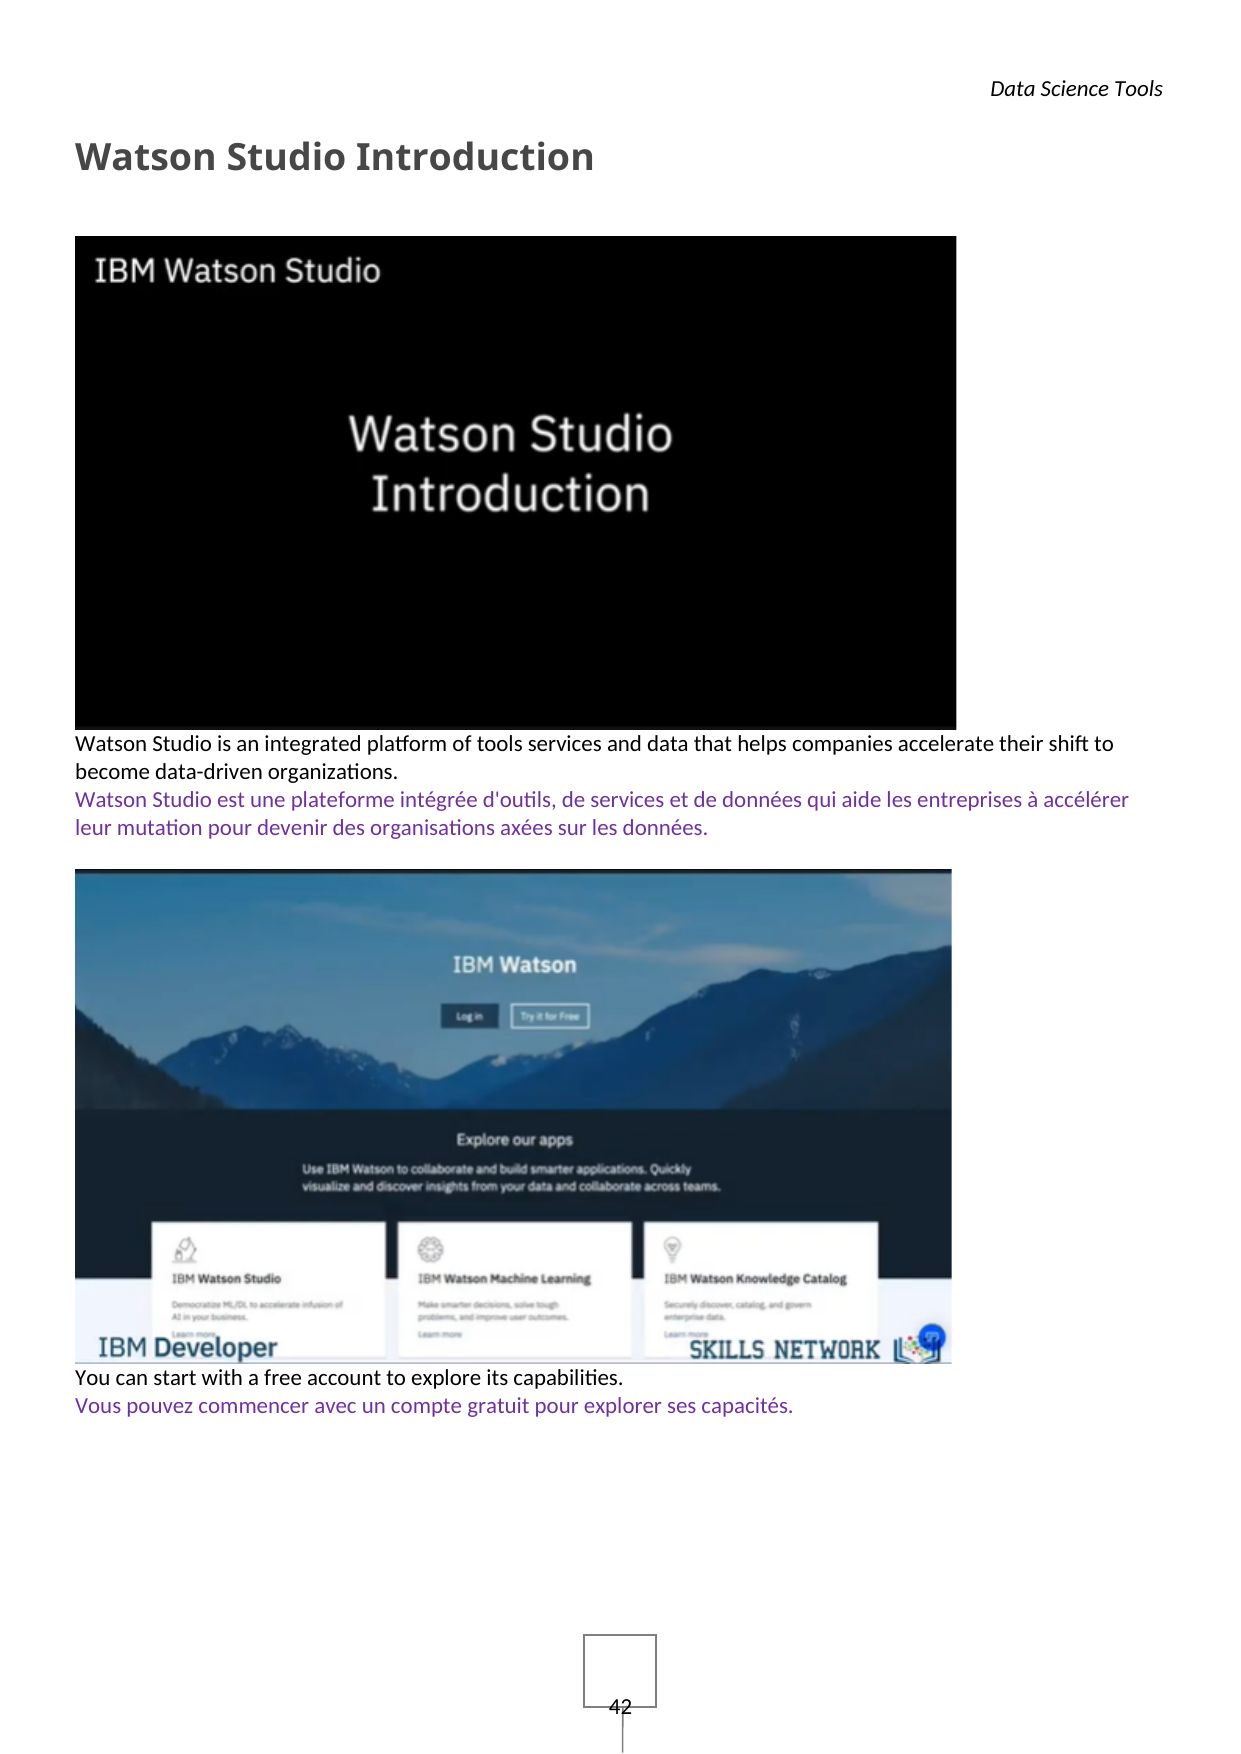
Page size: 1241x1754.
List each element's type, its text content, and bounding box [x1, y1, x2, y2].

text Watson Studio est une plateforme intégrée d'outils, de services et de données qui aide les entreprises à accélérer leur mutation pour devenir des organisations axées sur les données. [75, 785, 1165, 841]
text Watson Studio is an integrated platform of tools services and data that helps companies accelerate their shift to become data-driven organizations. [75, 729, 1165, 785]
text You can start with a free account to explore its capabilities. [75, 1363, 1165, 1391]
picture [75, 236, 957, 730]
text Vous pouvez commencer avec un compte gratuit pour explorer ses capacités. [75, 1391, 1165, 1419]
picture [75, 869, 952, 1364]
subtitle Watson Studio Introduction [75, 130, 1165, 181]
